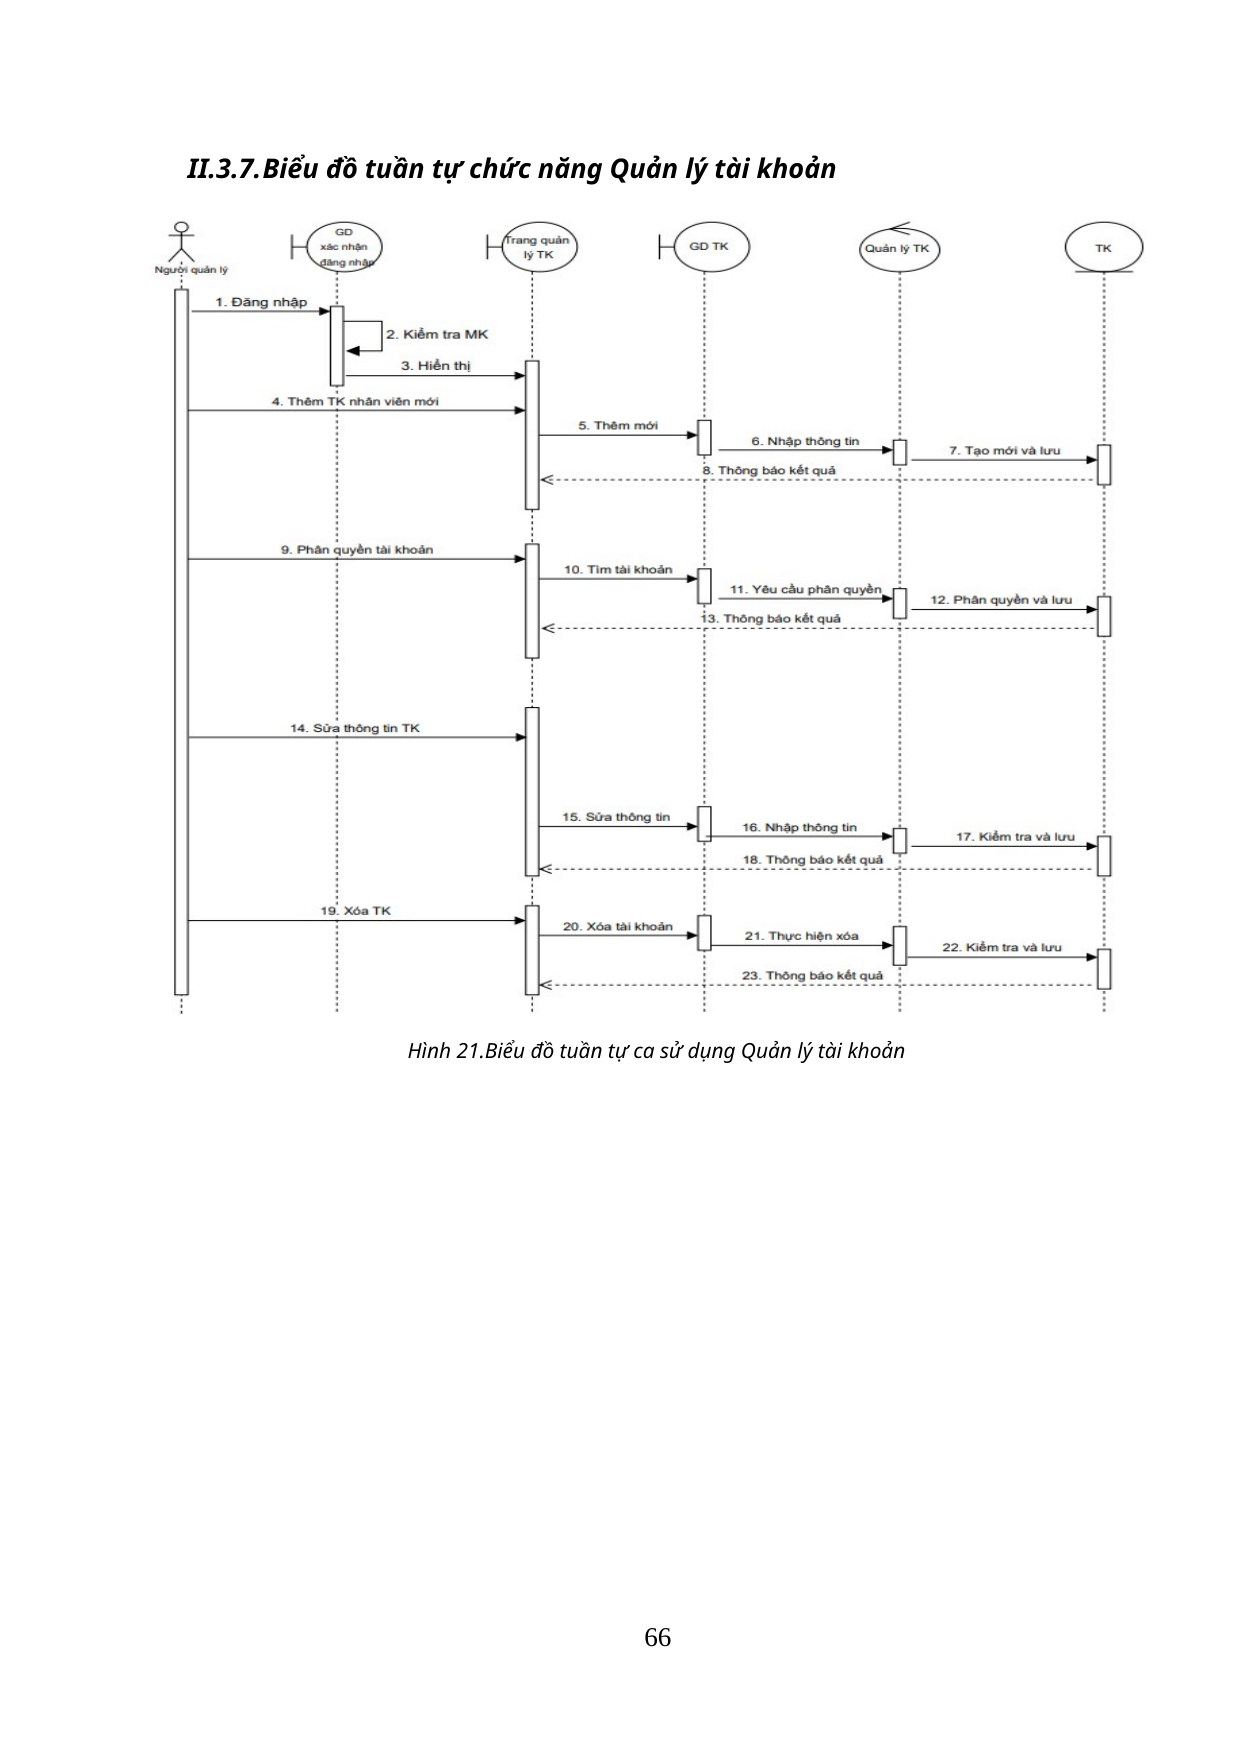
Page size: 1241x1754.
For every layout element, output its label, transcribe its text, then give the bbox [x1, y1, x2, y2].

subtitle Biểu đồ tuần tự chức năng Quản lý tài khoản [187, 150, 1090, 187]
text Hình 21.Biểu đồ tuần tự ca sử dụng Quản lý tài khoản [150, 1036, 1090, 1064]
picture [150, 205, 1149, 1015]
